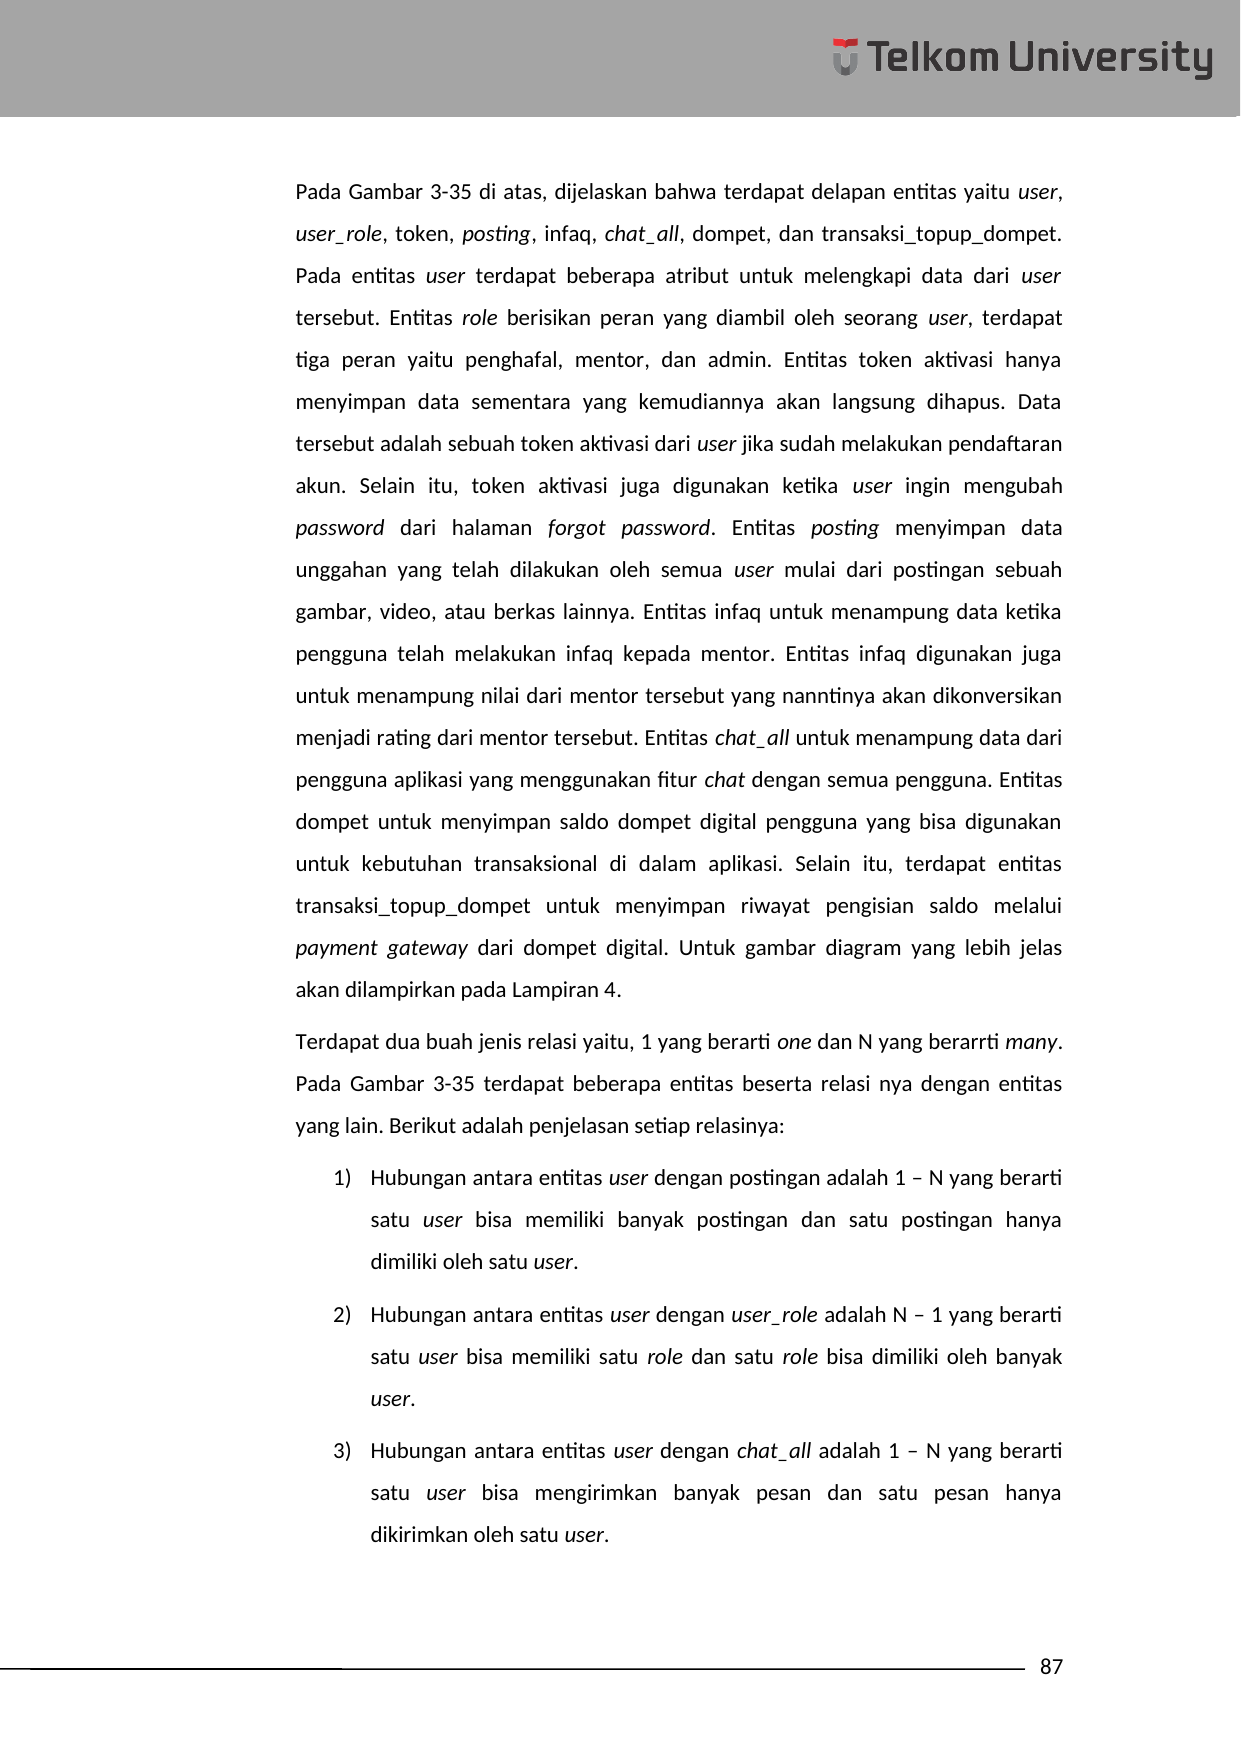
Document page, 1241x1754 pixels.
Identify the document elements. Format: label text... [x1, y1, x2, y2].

picture [833, 38, 1213, 80]
list Hubungan antara entitas user dengan postingan adalah 1 – N yang berarti satu user bisa memiliki banyak postingan dan satu postingan hanya dimiliki oleh satu user. [333, 1163, 1063, 1276]
list Hubungan antara entitas user dengan user_role adalah N – 1 yang berarti satu user bisa memiliki satu role dan satu role bisa dimiliki oleh banyak user. [333, 1300, 1063, 1412]
list Hubungan antara entitas user dengan chat_all adalah 1 – N yang berarti satu user bisa mengirimkan banyak pesan dan satu pesan hanya dikirimkan oleh satu user. [333, 1436, 1063, 1548]
